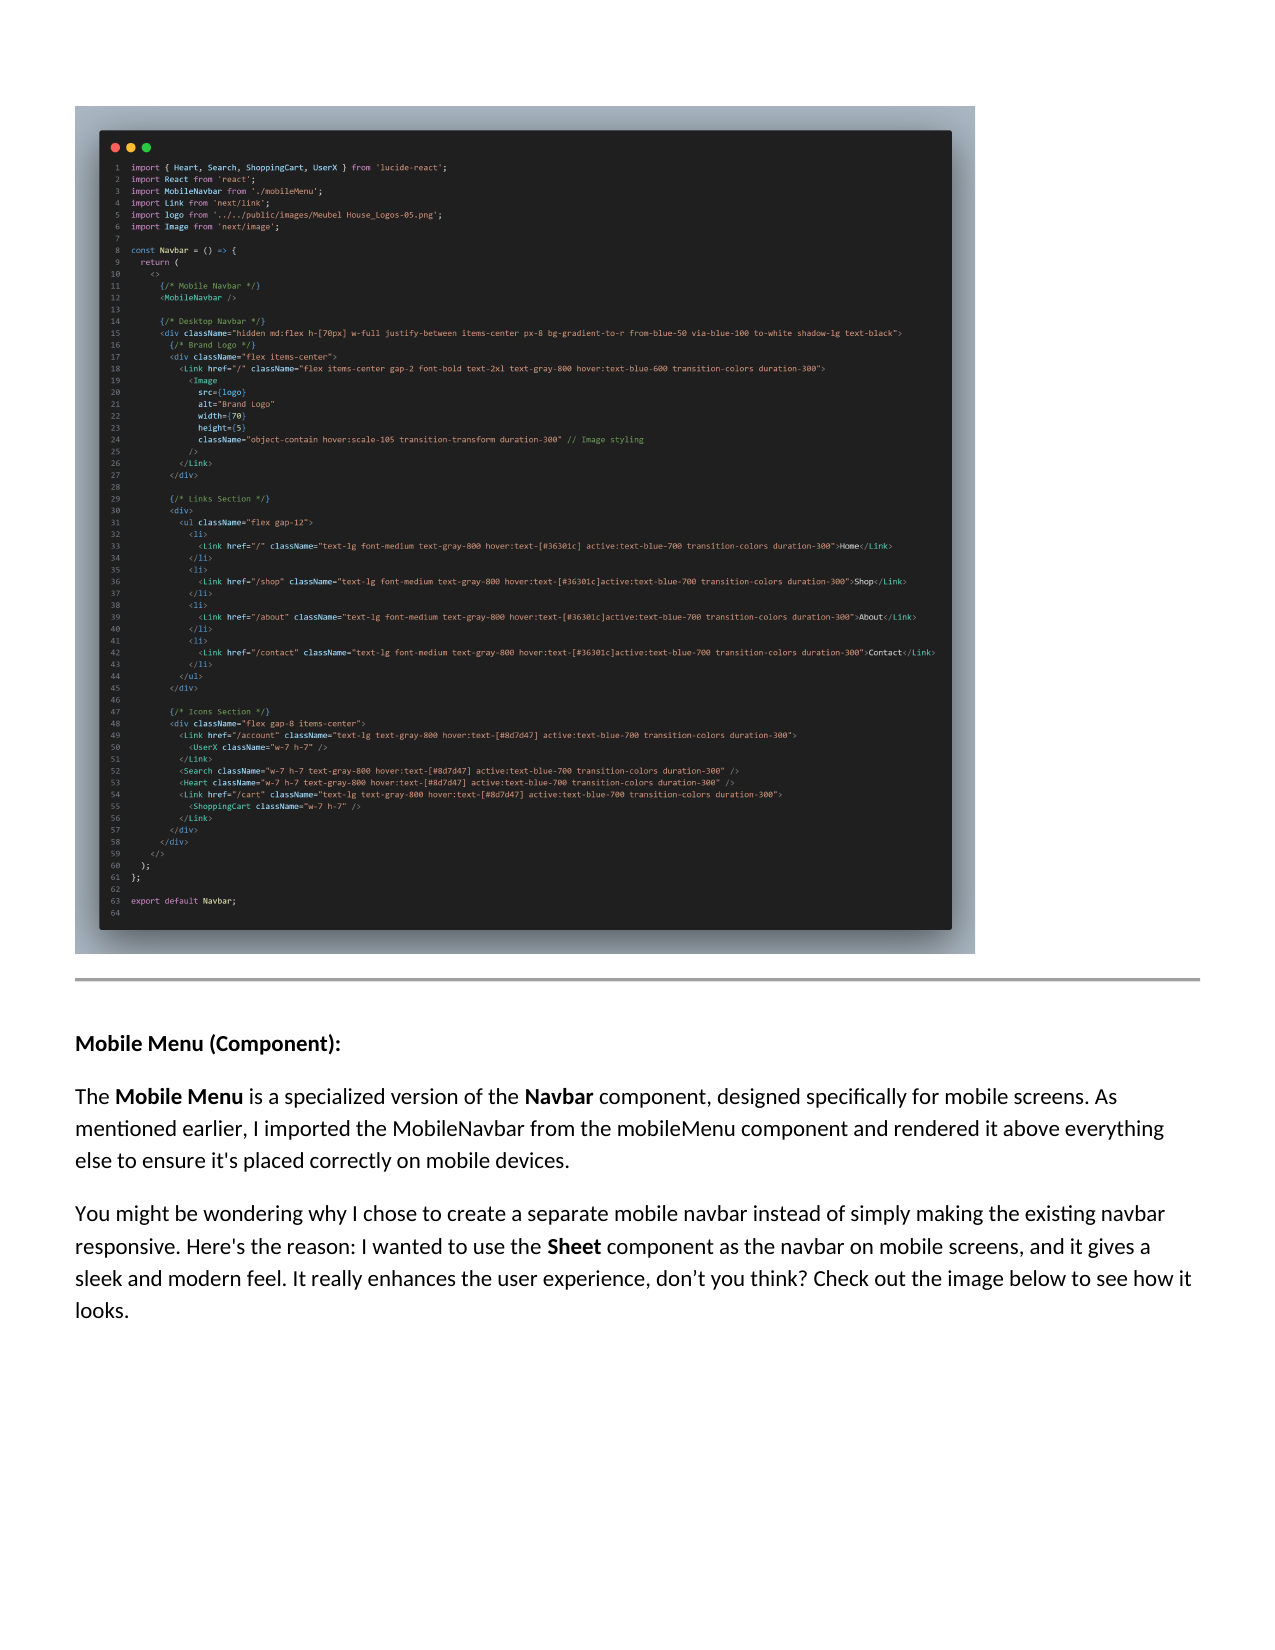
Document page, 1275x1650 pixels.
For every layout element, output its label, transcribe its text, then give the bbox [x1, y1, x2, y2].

picture [75, 106, 976, 954]
text The Mobile Menu is a specialized version of the Navbar component, designed specifically for mobile screens. As mentioned earlier, I imported the MobileNavbar from the mobileMenu component and rendered it above everything else to ensure it's placed correctly on mobile devices. [75, 1082, 1200, 1174]
text Mobile Menu (Component): [75, 1029, 1200, 1057]
text You might be wondering why I chose to create a separate mobile navbar instead of simply making the existing navbar responsive. Here's the reason: I wanted to use the Sheet component as the navbar on mobile screens, and it gives a sleek and modern feel. It really enhances the user experience, don’t you think? Check out the image below to see how it looks. [75, 1199, 1200, 1324]
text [75, 75, 1200, 953]
